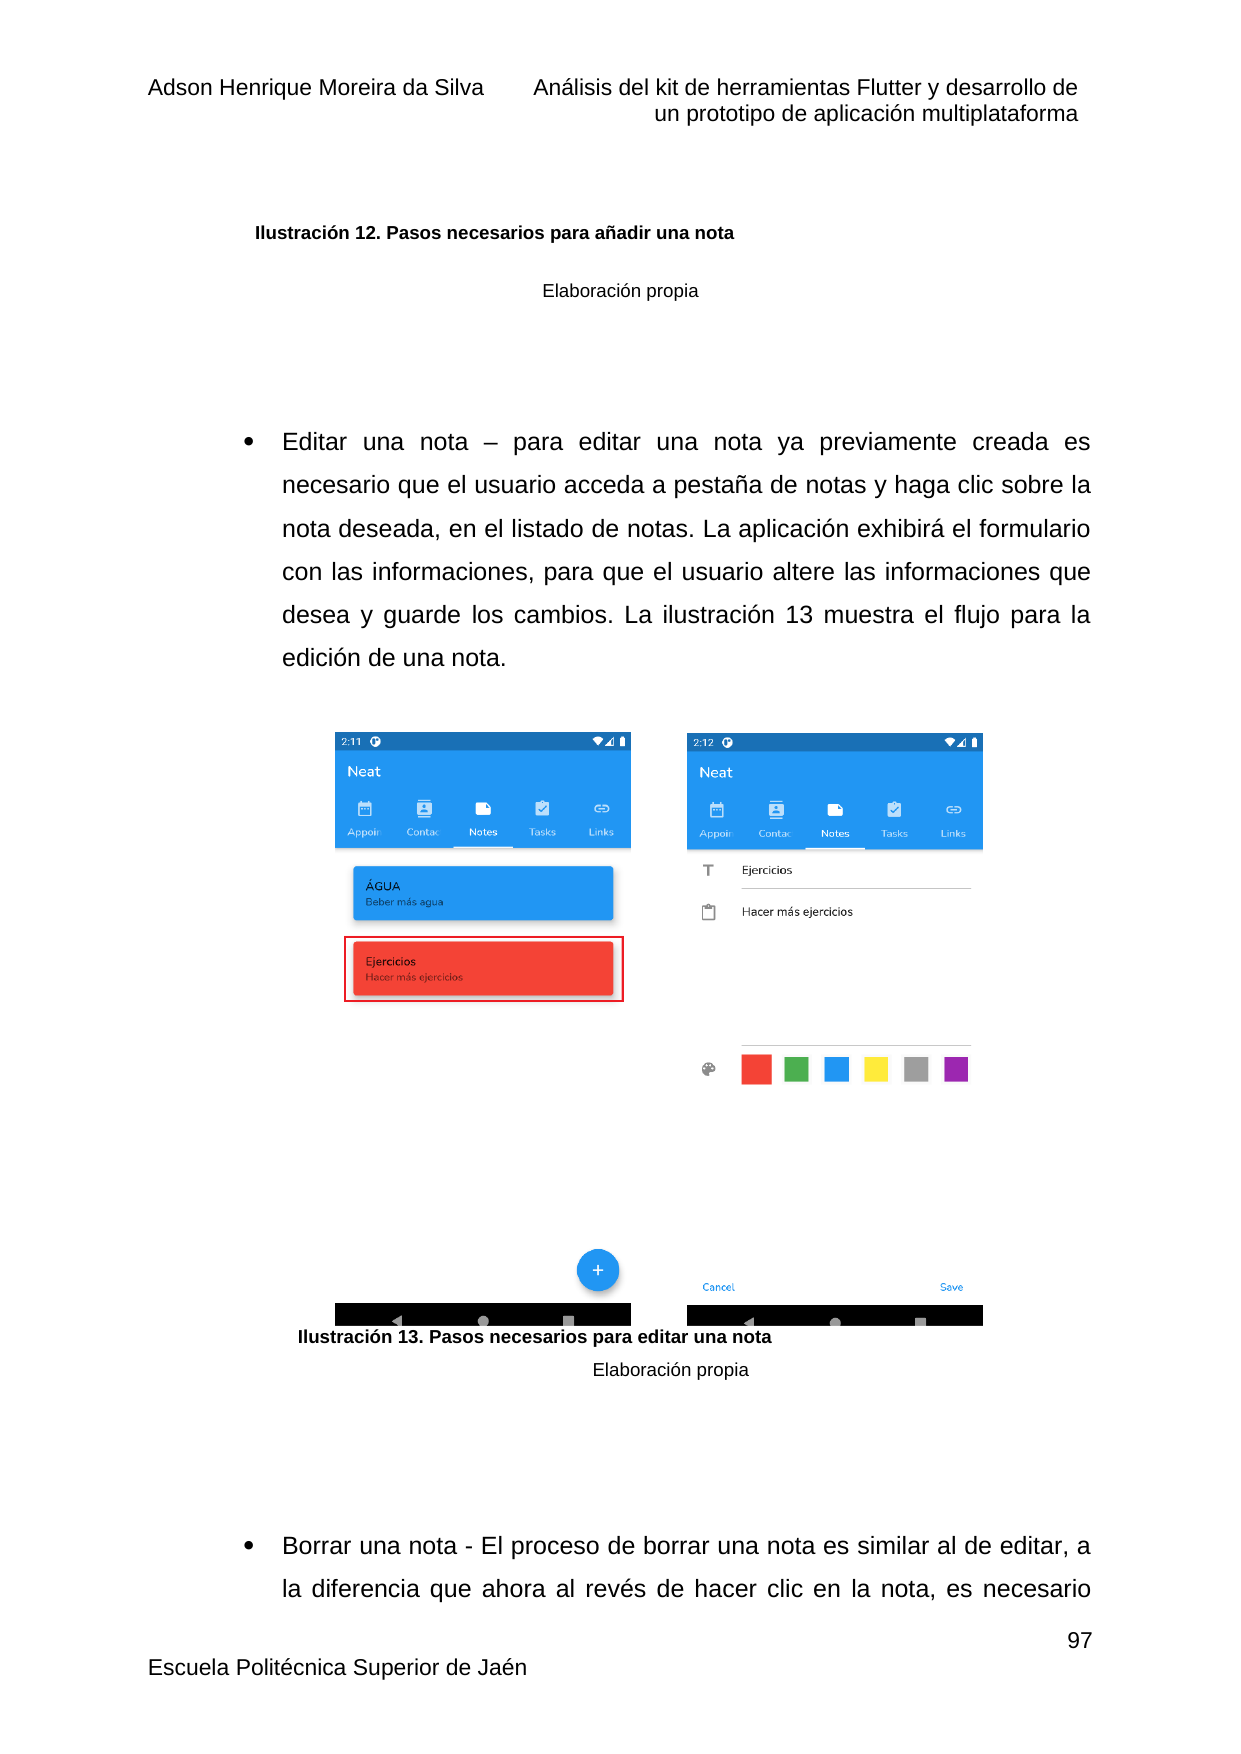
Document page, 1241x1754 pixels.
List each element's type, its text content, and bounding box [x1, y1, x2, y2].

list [244, 1531, 1092, 1603]
picture [687, 733, 983, 1325]
picture [335, 732, 631, 1325]
list Editar una nota – para editar una nota ya previamente creada es necesario que el usuario acceda a pestaña de notas y haga clic sobre la nota deseada, en el listado de notas. La aplicación exhibirá el formulario con las informaciones, para que el usuario altere las informaciones que desea y guarde los cambios. La ilustración 13 muestra el flujo para la edición de una nota. [244, 427, 1092, 672]
